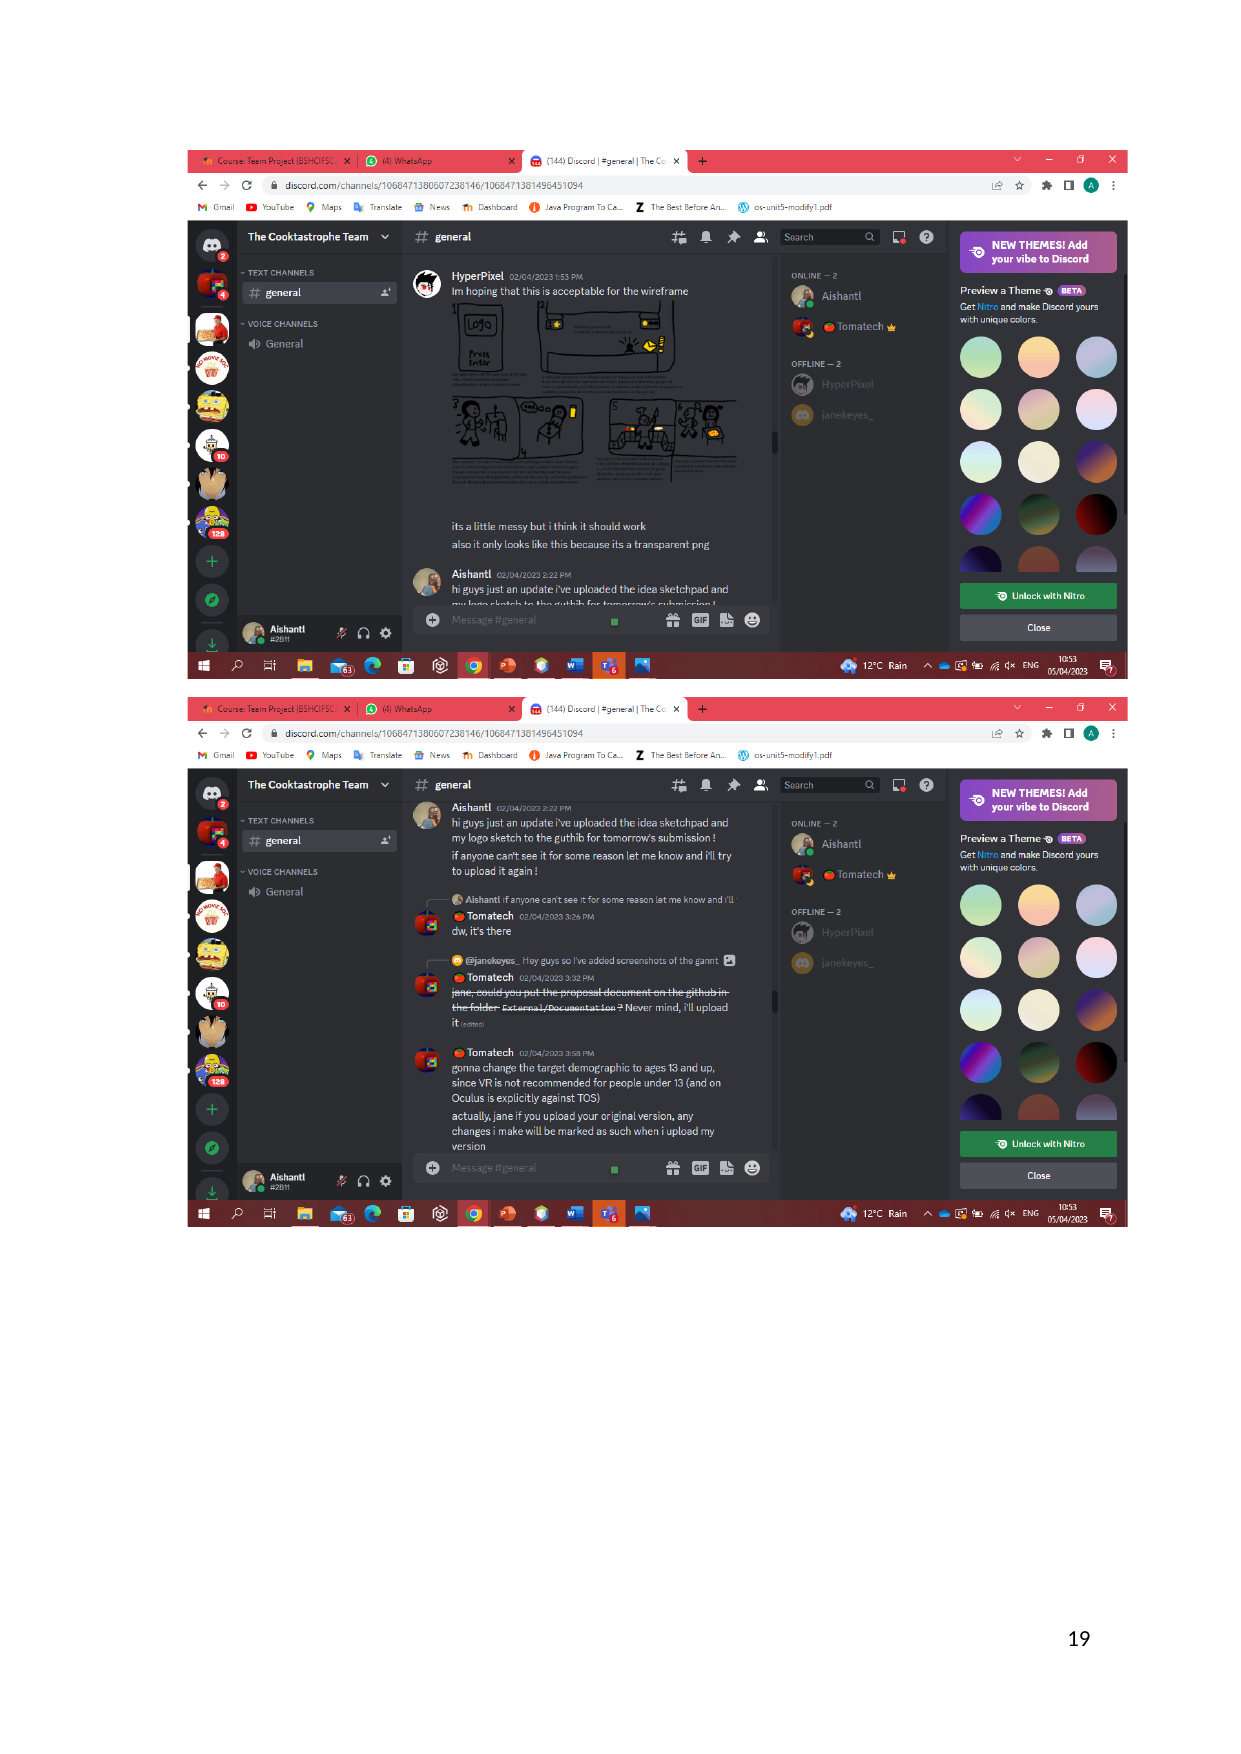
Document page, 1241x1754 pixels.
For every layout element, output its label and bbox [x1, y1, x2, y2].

picture [187, 697, 1128, 1227]
picture [187, 150, 1128, 679]
